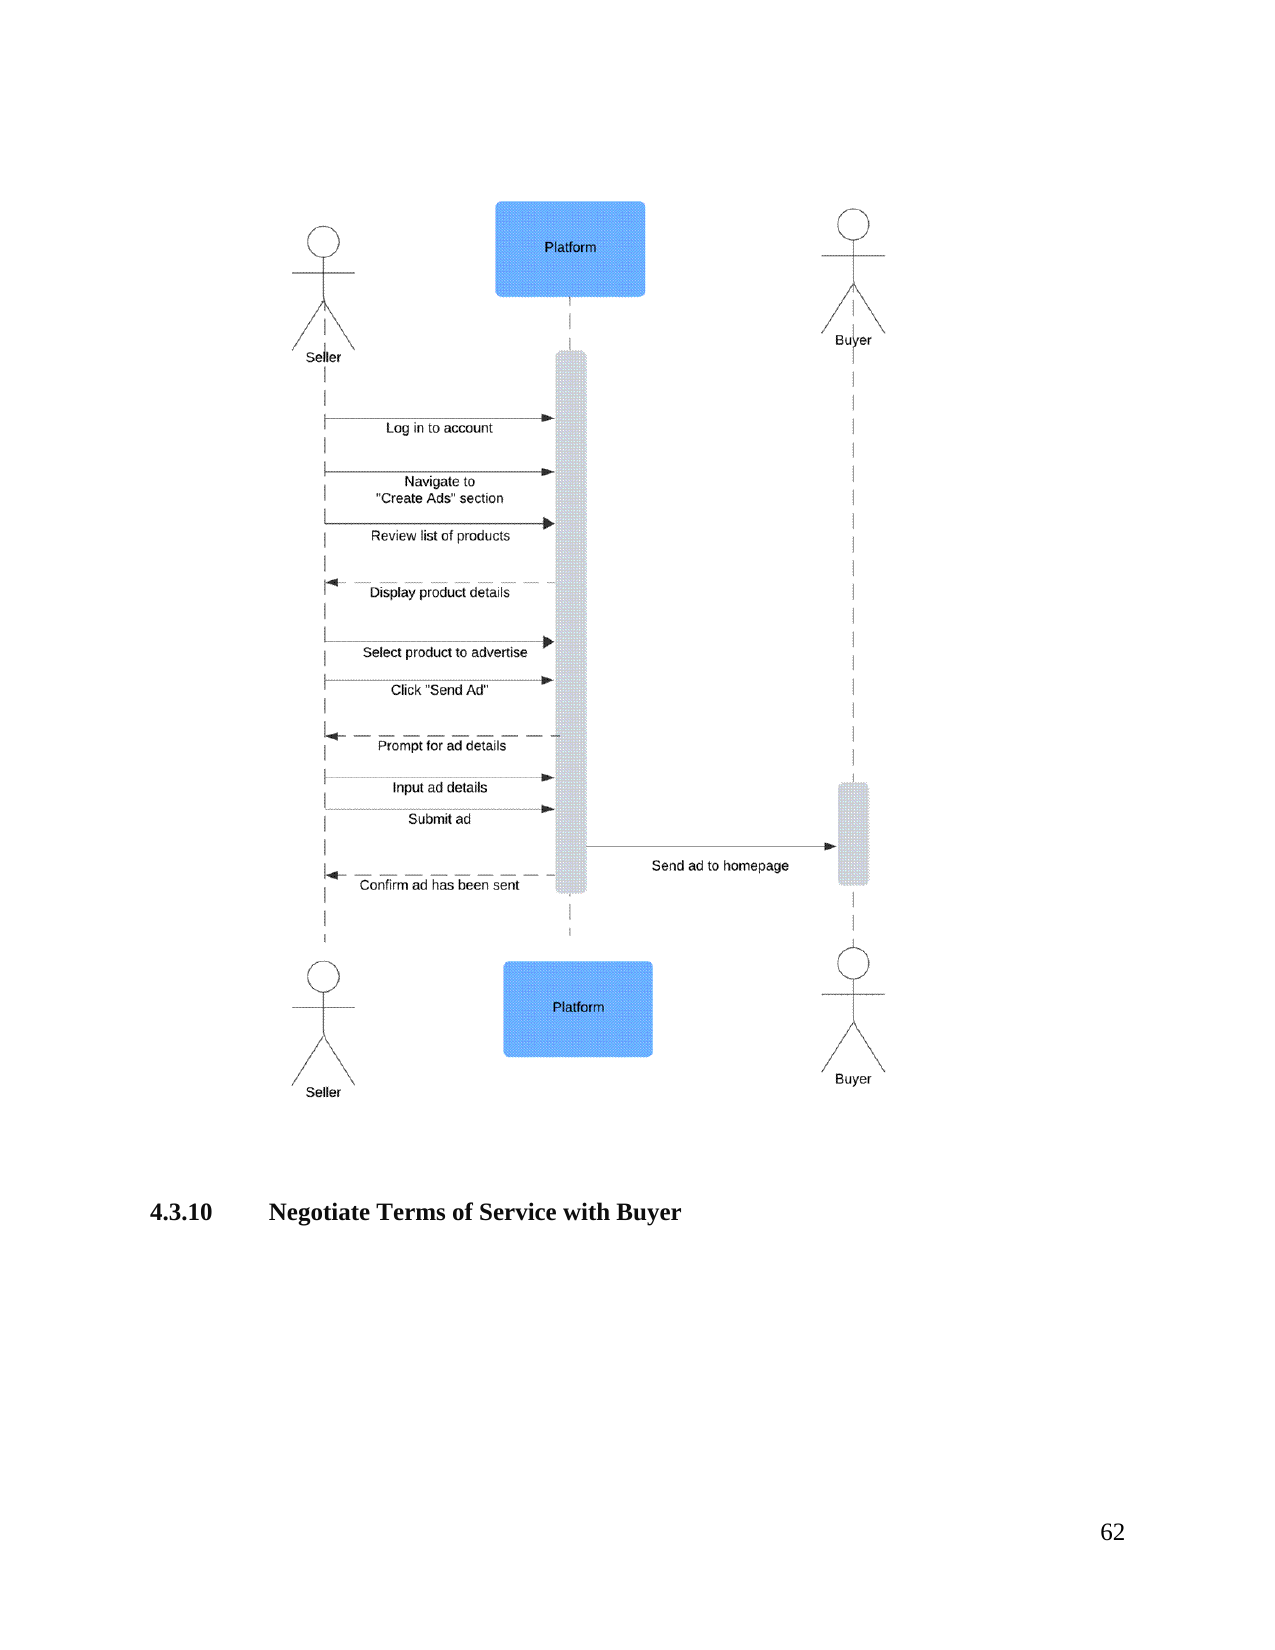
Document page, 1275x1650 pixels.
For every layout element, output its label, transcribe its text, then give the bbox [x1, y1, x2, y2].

picture [150, 150, 1125, 1146]
text 4.3.10 Negotiate Terms of Service with Buyer [150, 1197, 1125, 1226]
